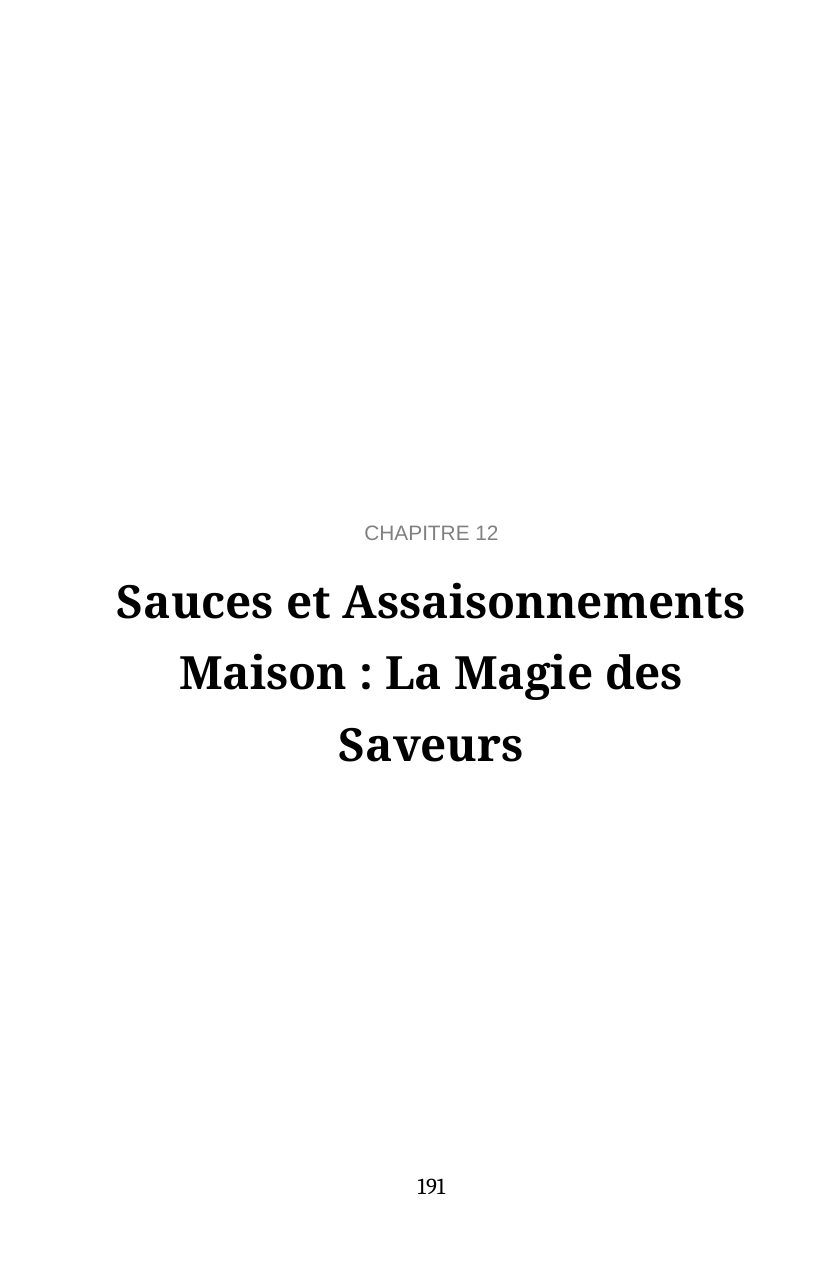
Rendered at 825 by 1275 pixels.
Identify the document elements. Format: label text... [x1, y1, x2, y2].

text CHAPITRE 12 [112, 521, 750, 545]
text Sauces et Assaisonnements Maison : La Magie des Saveurs [112, 569, 750, 775]
